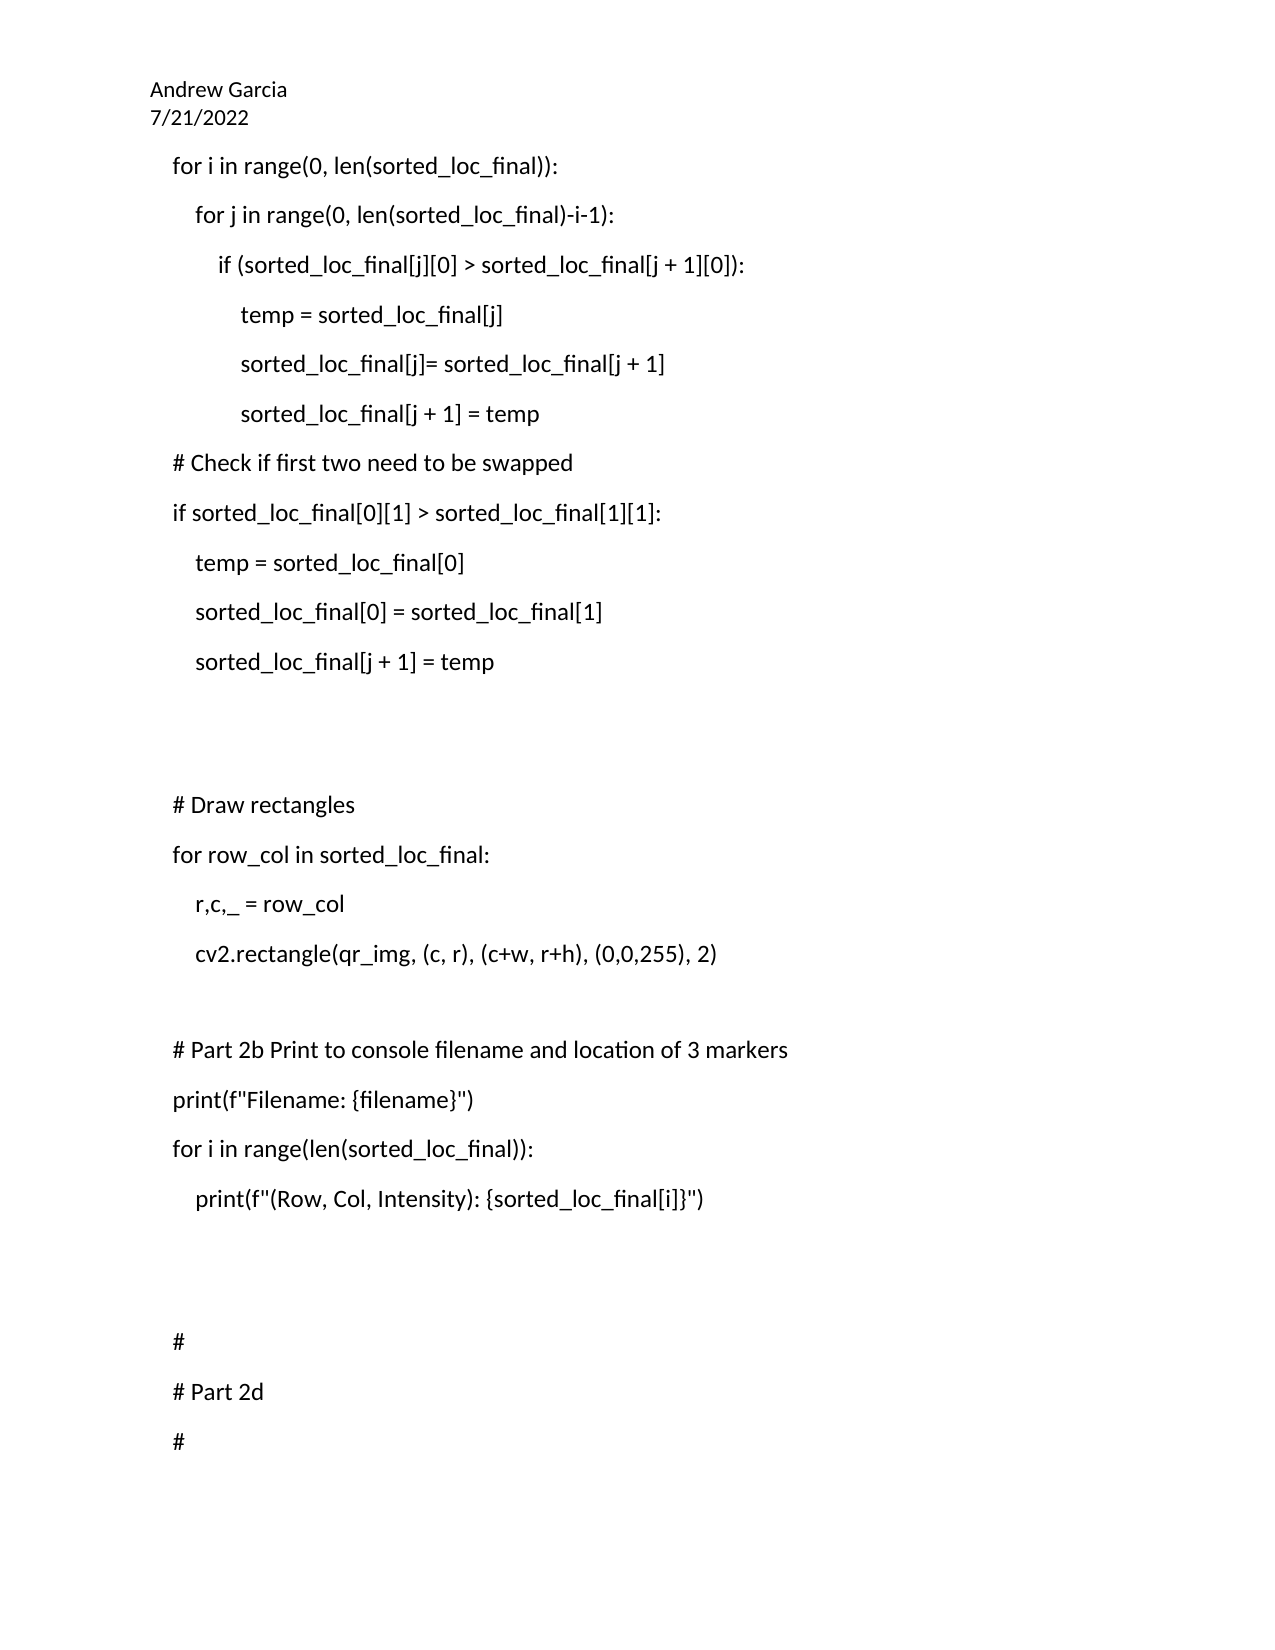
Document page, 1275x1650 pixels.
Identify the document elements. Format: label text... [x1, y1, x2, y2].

text temp = sorted_loc_final[0] [150, 547, 1125, 577]
text sorted_loc_final[j]= sorted_loc_final[j + 1] [150, 348, 1125, 379]
text if (sorted_loc_final[j][0] > sorted_loc_final[j + 1][0]): [150, 249, 1125, 280]
text print(f"Filename: {filename}") [150, 1084, 1125, 1114]
text sorted_loc_final[0] = sorted_loc_final[1] [150, 596, 1125, 627]
text for row_col in sorted_loc_final: [150, 839, 1125, 869]
text print(f"(Row, Col, Intensity): {sorted_loc_final[i]}") [150, 1183, 1125, 1214]
text # Part 2d [150, 1376, 1125, 1407]
text cv2.rectangle(qr_img, (c, r), (c+w, r+h), (0,0,255), 2) [150, 938, 1125, 968]
text for i in range(0, len(sorted_loc_final)): [150, 150, 1125, 181]
text # [150, 1326, 1125, 1357]
text for i in range(len(sorted_loc_final)): [150, 1133, 1125, 1164]
text temp = sorted_loc_final[j] [150, 299, 1125, 329]
text sorted_loc_final[j + 1] = temp [150, 646, 1125, 676]
text r,c,_ = row_col [150, 888, 1125, 919]
text sorted_loc_final[j + 1] = temp [150, 398, 1125, 428]
text # Check if first two need to be swapped [150, 447, 1125, 478]
text # Part 2b Print to console filename and location of 3 markers [150, 1034, 1125, 1065]
text for j in range(0, len(sorted_loc_final)-i-1): [150, 199, 1125, 230]
text # Draw rectangles [150, 789, 1125, 820]
text if sorted_loc_final[0][1] > sorted_loc_final[1][1]: [150, 497, 1125, 528]
text # [150, 1426, 1125, 1456]
